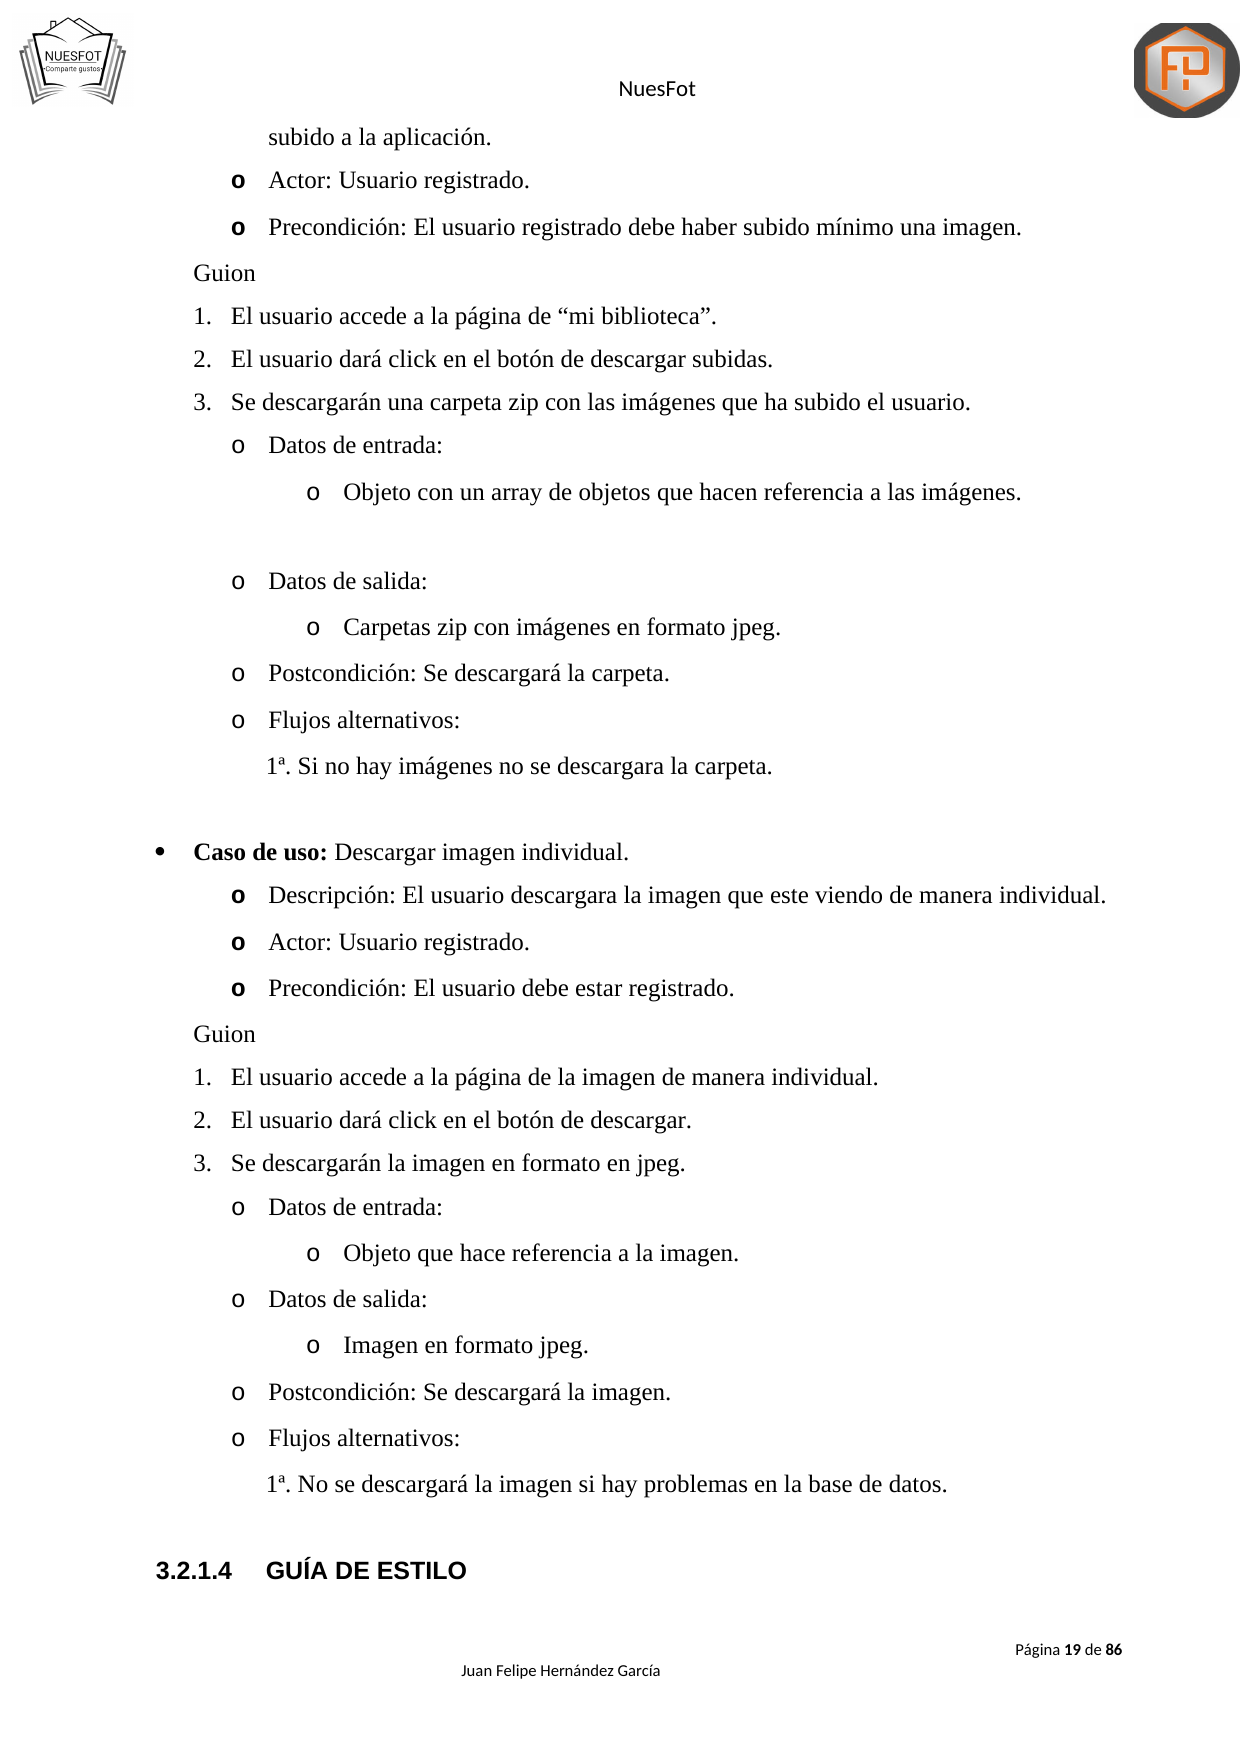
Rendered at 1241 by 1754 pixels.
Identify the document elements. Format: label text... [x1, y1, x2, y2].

list Actor: Usuario registrado. [231, 165, 1122, 196]
list El usuario dará click en el botón de descargar. [193, 1105, 1122, 1134]
list Objeto que hace referencia a la imagen. [306, 1238, 1122, 1269]
list Actor: Usuario registrado. [231, 927, 1122, 957]
list Datos de entrada: [231, 430, 1122, 461]
subtitle GUÍA DE ESTILO [156, 1556, 1122, 1584]
text 1ª. No se descargará la imagen si hay problemas en la base de datos. [266, 1469, 1122, 1498]
text Guion [193, 1019, 1122, 1048]
list Postcondición: Se descargará la carpeta. [231, 658, 1122, 689]
list El usuario accede a la página de “mi biblioteca”. [193, 301, 1122, 330]
list Se descargarán una carpeta zip con las imágenes que ha subido el usuario. [193, 387, 1122, 416]
list El usuario accede a la página de la imagen de manera individual. [193, 1062, 1122, 1091]
list Carpetas zip con imágenes en formato jpeg. [306, 612, 1122, 643]
list Datos de salida: [231, 566, 1122, 597]
list Se descargarán la imagen en formato en jpeg. [193, 1148, 1122, 1177]
picture [1133, 23, 1241, 118]
list Precondición: El usuario registrado debe haber subido mínimo una imagen. [231, 212, 1122, 242]
list Datos de salida: [231, 1284, 1122, 1315]
list Flujos alternativos: [231, 705, 1122, 736]
list Imagen en formato jpeg. [306, 1330, 1122, 1361]
list Caso de uso: Descargar imagen individual. [156, 837, 1122, 866]
list Datos de entrada: [231, 1192, 1122, 1222]
text 1ª. Si no hay imágenes no se descargara la carpeta. [266, 751, 1122, 780]
list El usuario dará click en el botón de descargar subidas. [193, 344, 1122, 373]
list Flujos alternativos: [231, 1423, 1122, 1454]
list Objeto con un array de objetos que hacen referencia a las imágenes. [306, 477, 1122, 507]
list Postcondición: Se descargará la imagen. [231, 1377, 1122, 1407]
list Descripción: El usuario descargara la imagen que este viendo de manera individual. [231, 880, 1122, 911]
text Guion [193, 258, 1122, 287]
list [231, 122, 1122, 151]
picture [11, 13, 134, 107]
list Precondición: El usuario debe estar registrado. [231, 973, 1122, 1004]
